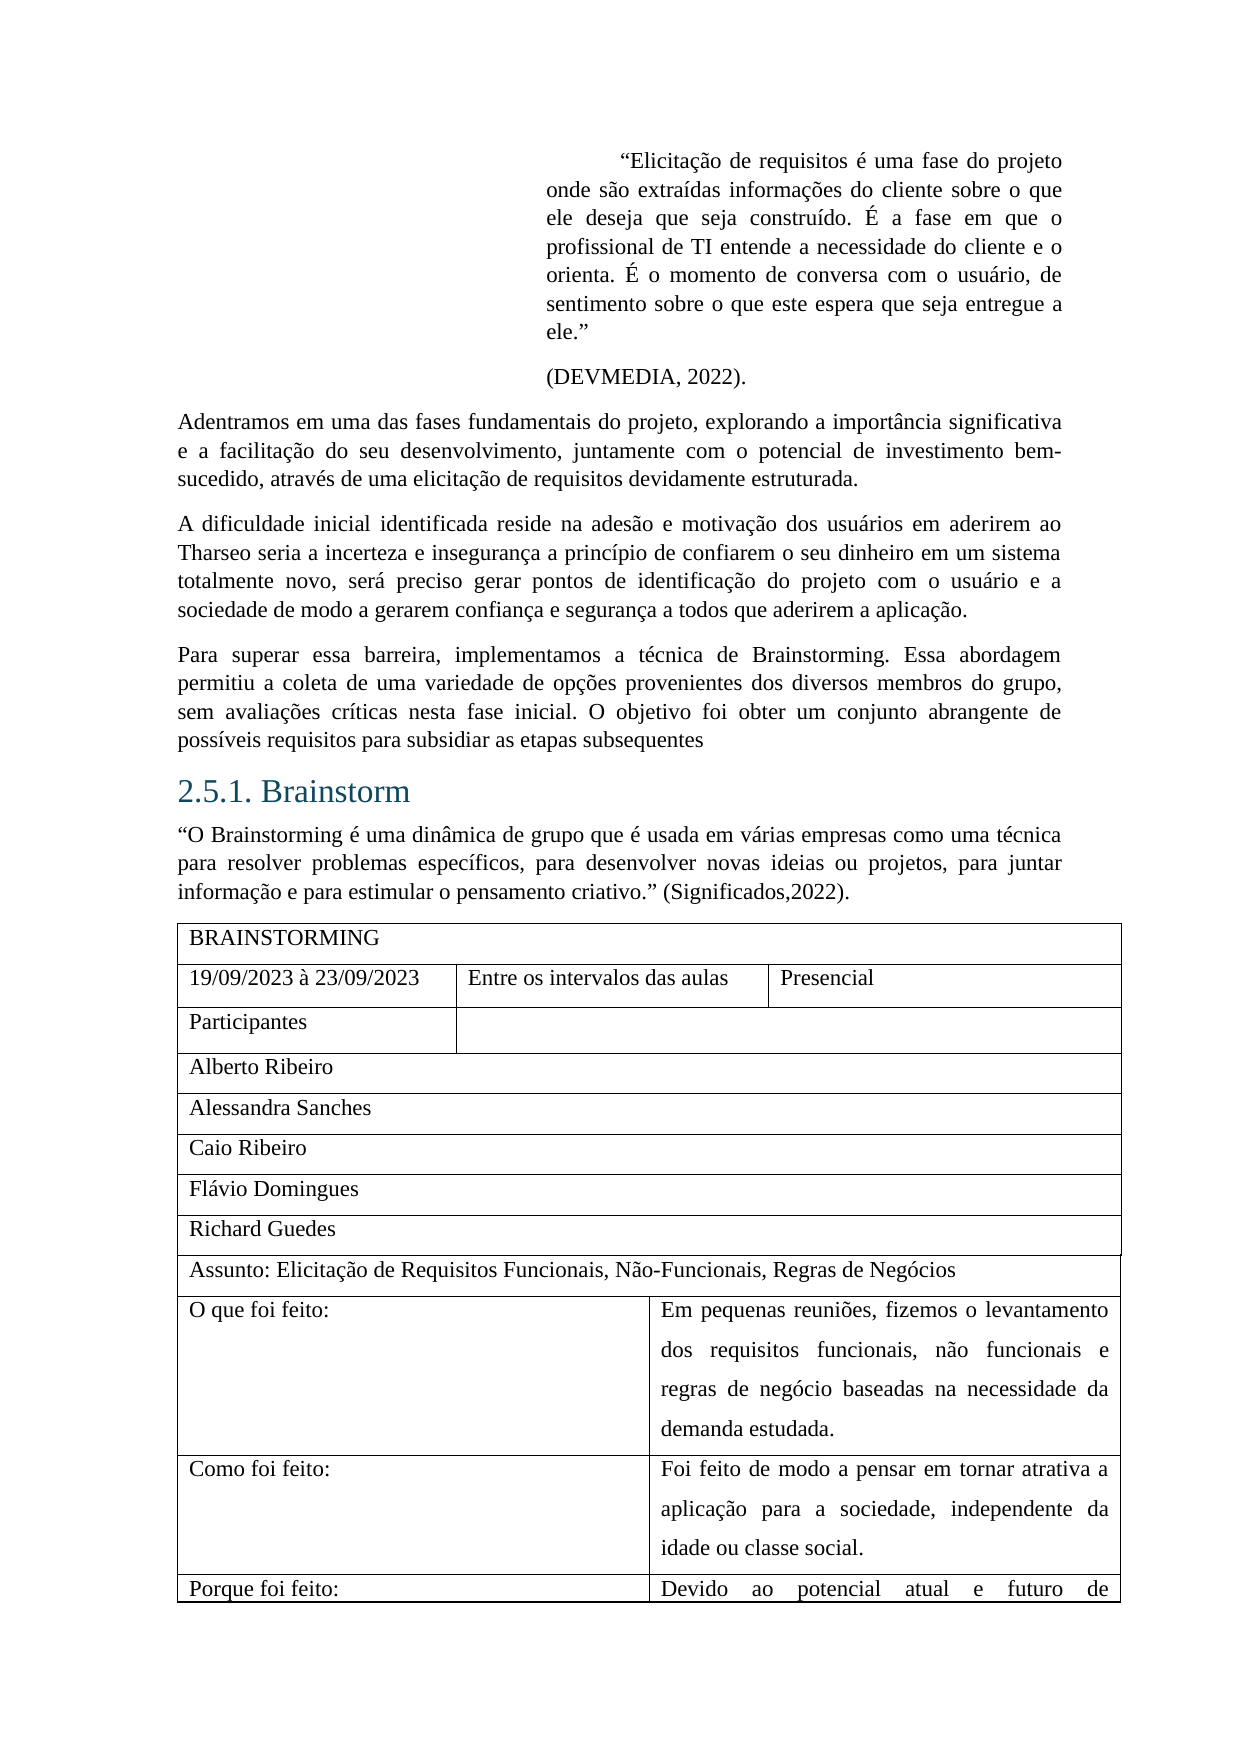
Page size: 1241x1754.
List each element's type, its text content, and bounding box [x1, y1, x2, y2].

text “O Brainstorming é uma dinâmica de grupo que é usada em várias empresas como uma técnica para resolver problemas específicos, para desenvolver novas ideias ou projetos, para juntar informação e para estimular o pensamento criativo.” (Significados,2022). [177, 821, 1063, 904]
table_cell 19/09/2023 à 23/09/2023 [178, 965, 456, 1007]
table_cell Foi feito de modo a pensar em tornar atrativa a aplicação para a sociedade, independente da idade ou classe social. [650, 1456, 1120, 1574]
table_cell Participantes [178, 1008, 456, 1052]
table_cell Alessandra Sanches [178, 1094, 1121, 1133]
text Para superar essa barreira, implementamos a técnica de Brainstorming. Essa abordagem permitiu a coleta de uma variedade de opções provenientes dos diversos membros do grupo, sem avaliações críticas nesta fase inicial. O objetivo foi obter um conjunto abrangente de possíveis requisitos para subsidiar as etapas subsequentes [177, 641, 1063, 752]
table_cell Caio Ribeiro [178, 1135, 1121, 1174]
table_cell [457, 1008, 1121, 1052]
table_cell Presencial [769, 965, 1121, 1007]
table_cell Alberto Ribeiro [178, 1054, 1121, 1093]
table_cell Entre os intervalos das aulas [457, 965, 768, 1007]
text (DEVMEDIA, 2022). [472, 363, 1063, 390]
table_cell Assunto: Elicitação de Requisitos Funcionais, Não-Funcionais, Regras de Negócios [178, 1256, 1120, 1296]
table_cell Em pequenas reuniões, fizemos o levantamento dos requisitos funcionais, não funcionais e regras de negócio baseadas na necessidade da demanda estudada. [650, 1297, 1120, 1454]
table_header BRAINSTORMING [178, 924, 1121, 963]
table_cell Flávio Domingues [178, 1175, 1121, 1214]
subtitle 2.5.1. Brainstorm [177, 771, 1063, 809]
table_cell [650, 1575, 1120, 1601]
table_cell Como foi feito: [178, 1456, 649, 1574]
table_cell O que foi feito: [178, 1297, 649, 1454]
text “Elicitação de requisitos é uma fase do projeto onde são extraídas informações do cliente sobre o que ele deseja que seja construído. É a fase em que o profissional de TI entende a necessidade do cliente e o orienta. É o momento de conversa com o usuário, de sentimento sobre o que este espera que seja entregue a ele.” [546, 148, 1063, 344]
table_cell Richard Guedes [178, 1216, 1121, 1255]
table_cell Porque foi feito: [178, 1575, 649, 1601]
text A dificuldade inicial identificada reside na adesão e motivação dos usuários em aderirem ao Tharseo seria a incerteza e insegurança a princípio de confiarem o seu dinheiro em um sistema totalmente novo, será preciso gerar pontos de identificação do projeto com o usuário e a sociedade de modo a gerarem confiança e segurança a todos que aderirem a aplicação. [177, 510, 1063, 622]
text Adentramos em uma das fases fundamentais do projeto, explorando a importância significativa e a facilitação do seu desenvolvimento, juntamente com o potencial de investimento bem-sucedido, através de uma elicitação de requisitos devidamente estruturada. [177, 408, 1063, 492]
